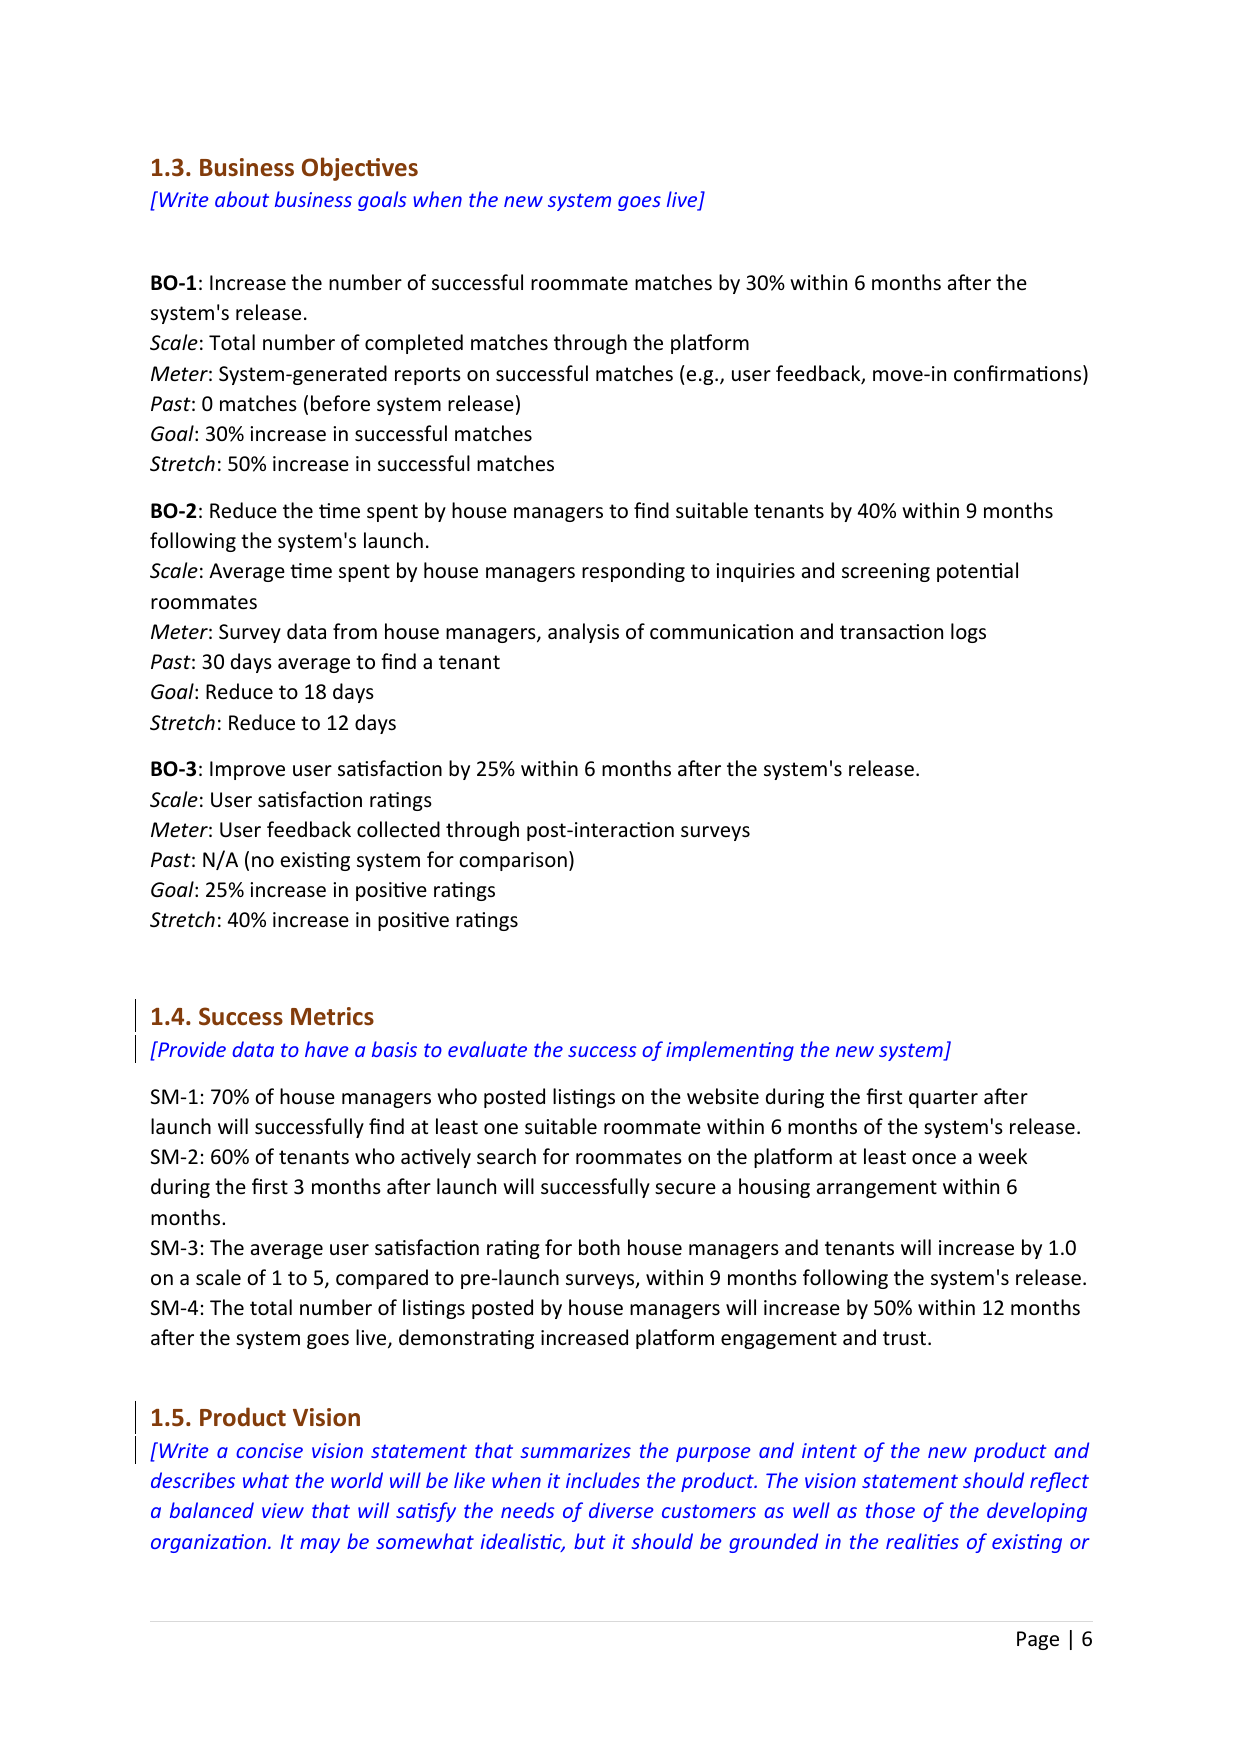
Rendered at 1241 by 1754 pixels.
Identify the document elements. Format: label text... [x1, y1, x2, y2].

text BO-1: Increase the number of successful roommate matches by 30% within 6 months after the system's release. Scale: Total number of completed matches through the platform Meter: System-generated reports on successful matches (e.g., user feedback, move-in confirmations) Past: 0 matches (before system release) Goal: 30% increase in successful matches Stretch: 50% increase in successful matches [150, 268, 1093, 477]
text BO-2: Reduce the time spent by house managers to find suitable tenants by 40% within 9 months following the system's launch. Scale: Average time spent by house managers responding to inquiries and screening potential roommates Meter: Survey data from house managers, analysis of communication and transaction logs Past: 30 days average to find a tenant Goal: Reduce to 18 days Stretch: Reduce to 12 days [150, 496, 1093, 736]
subtitle SM-1: 70% of house managers who posted listings on the website during the first quarter after launch will successfully find at least one suitable roommate within 6 months of the system's release. SM-2: 60% of tenants who actively search for roommates on the platform at least once a week during the first 3 months after launch will successfully secure a housing arrangement within 6 months. SM-3: The average user satisfaction rating for both house managers and tenants will increase by 1.0 on a scale of 1 to 5, compared to pre-launch surveys, within 9 months following the system's release. SM-4: The total number of listings posted by house managers will increase by 50% within 12 months after the system goes live, demonstrating increased platform engagement and trust. [150, 1082, 1093, 1352]
text [Write about business goals when the new system goes live] [150, 186, 1093, 214]
text [Provide data to have a basis to evaluate the success of implementing the new system] [150, 1035, 1093, 1063]
text BO-3: Improve user satisfaction by 25% within 6 months after the system's release. Scale: User satisfaction ratings Meter: User feedback collected through post-interaction surveys Past: N/A (no existing system for comparison) Goal: 25% increase in positive ratings Stretch: 40% increase in positive ratings [150, 754, 1093, 934]
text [150, 1436, 1093, 1555]
subtitle 1.3. Business Objectives [150, 150, 1093, 183]
